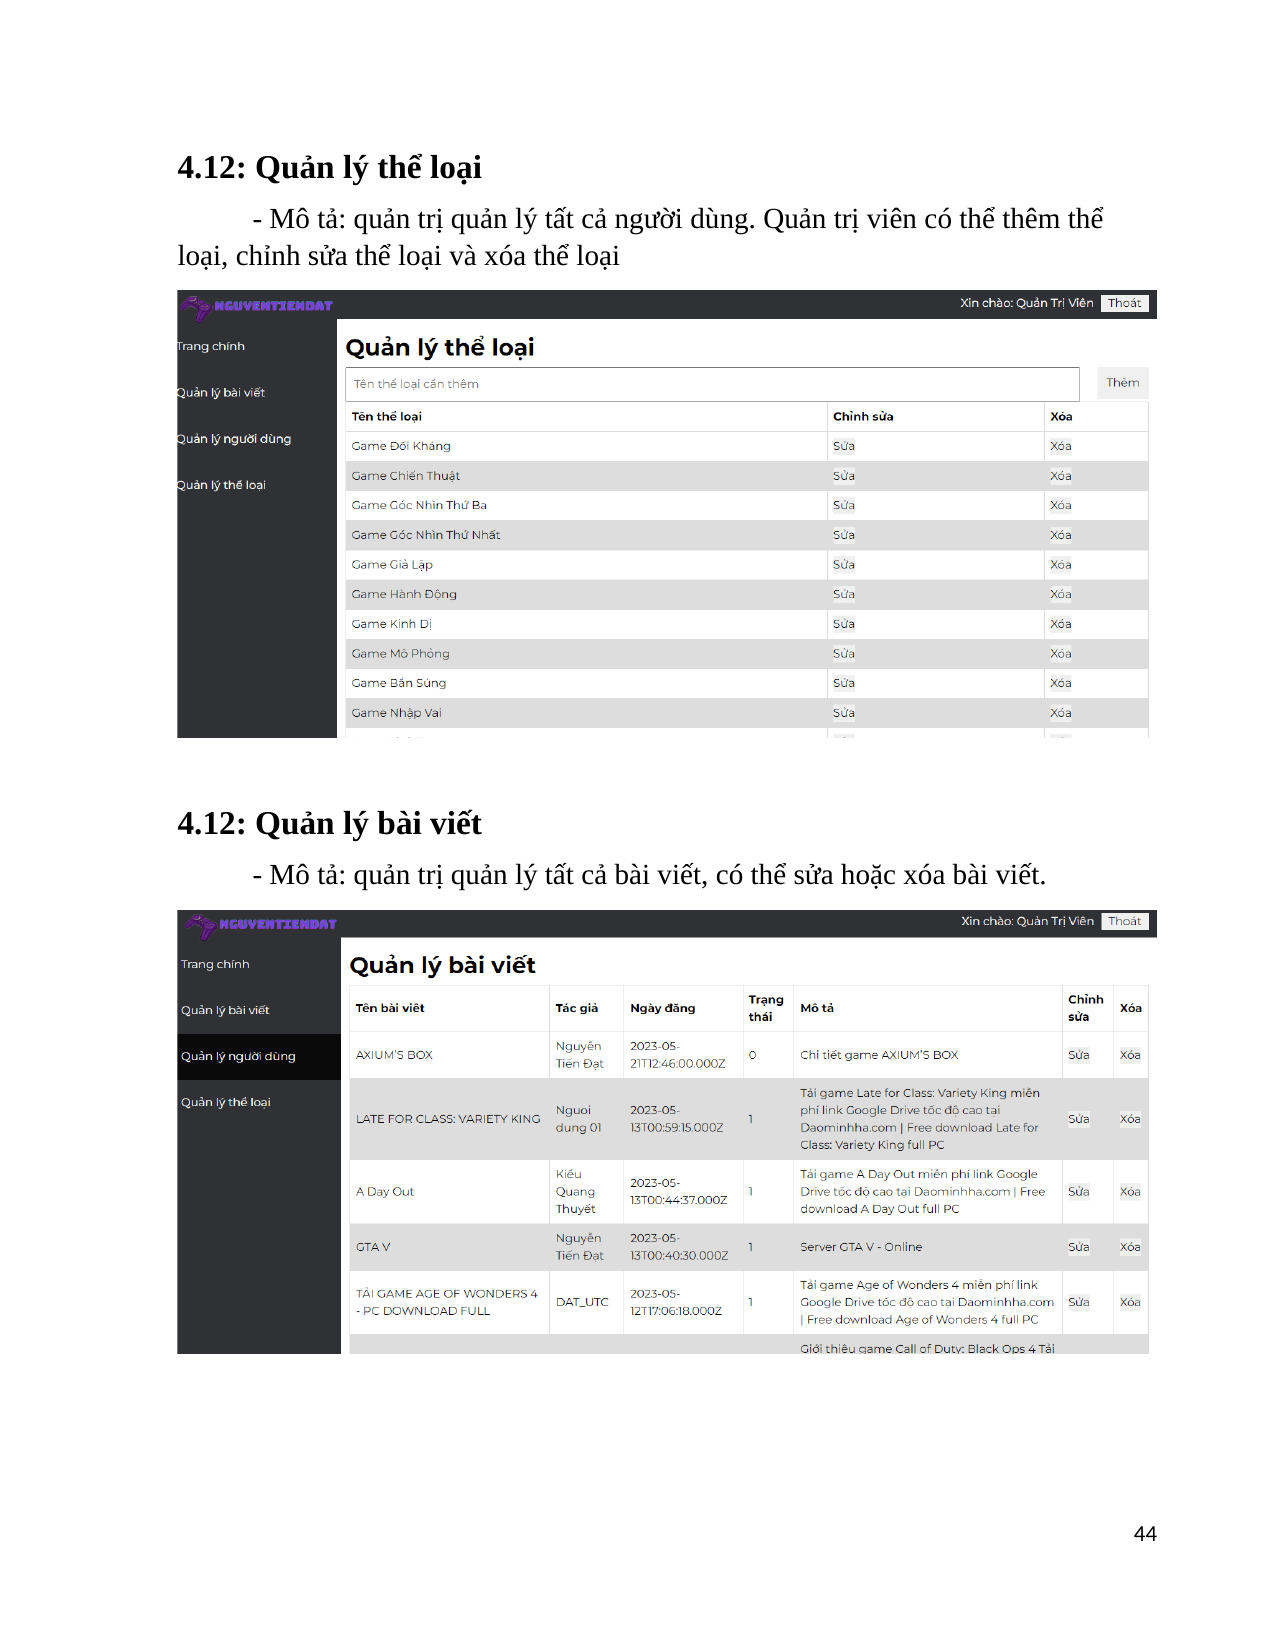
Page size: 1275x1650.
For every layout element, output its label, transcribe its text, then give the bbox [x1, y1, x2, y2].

subtitle 4.12: Quản lý bài viết [177, 803, 1157, 842]
picture [177, 290, 1157, 738]
text - Mô tả: quản trị quản lý tất cả người dùng. Quản trị viên có thể thêm thể loại, chỉnh sửa thể loại và xóa thể loại [177, 202, 1157, 271]
picture [177, 910, 1157, 1354]
text - Mô tả: quản trị quản lý tất cả bài viết, có thể sửa hoặc xóa bài viết. [177, 857, 1157, 891]
subtitle 4.12: Quản lý thể loại [177, 148, 1157, 186]
